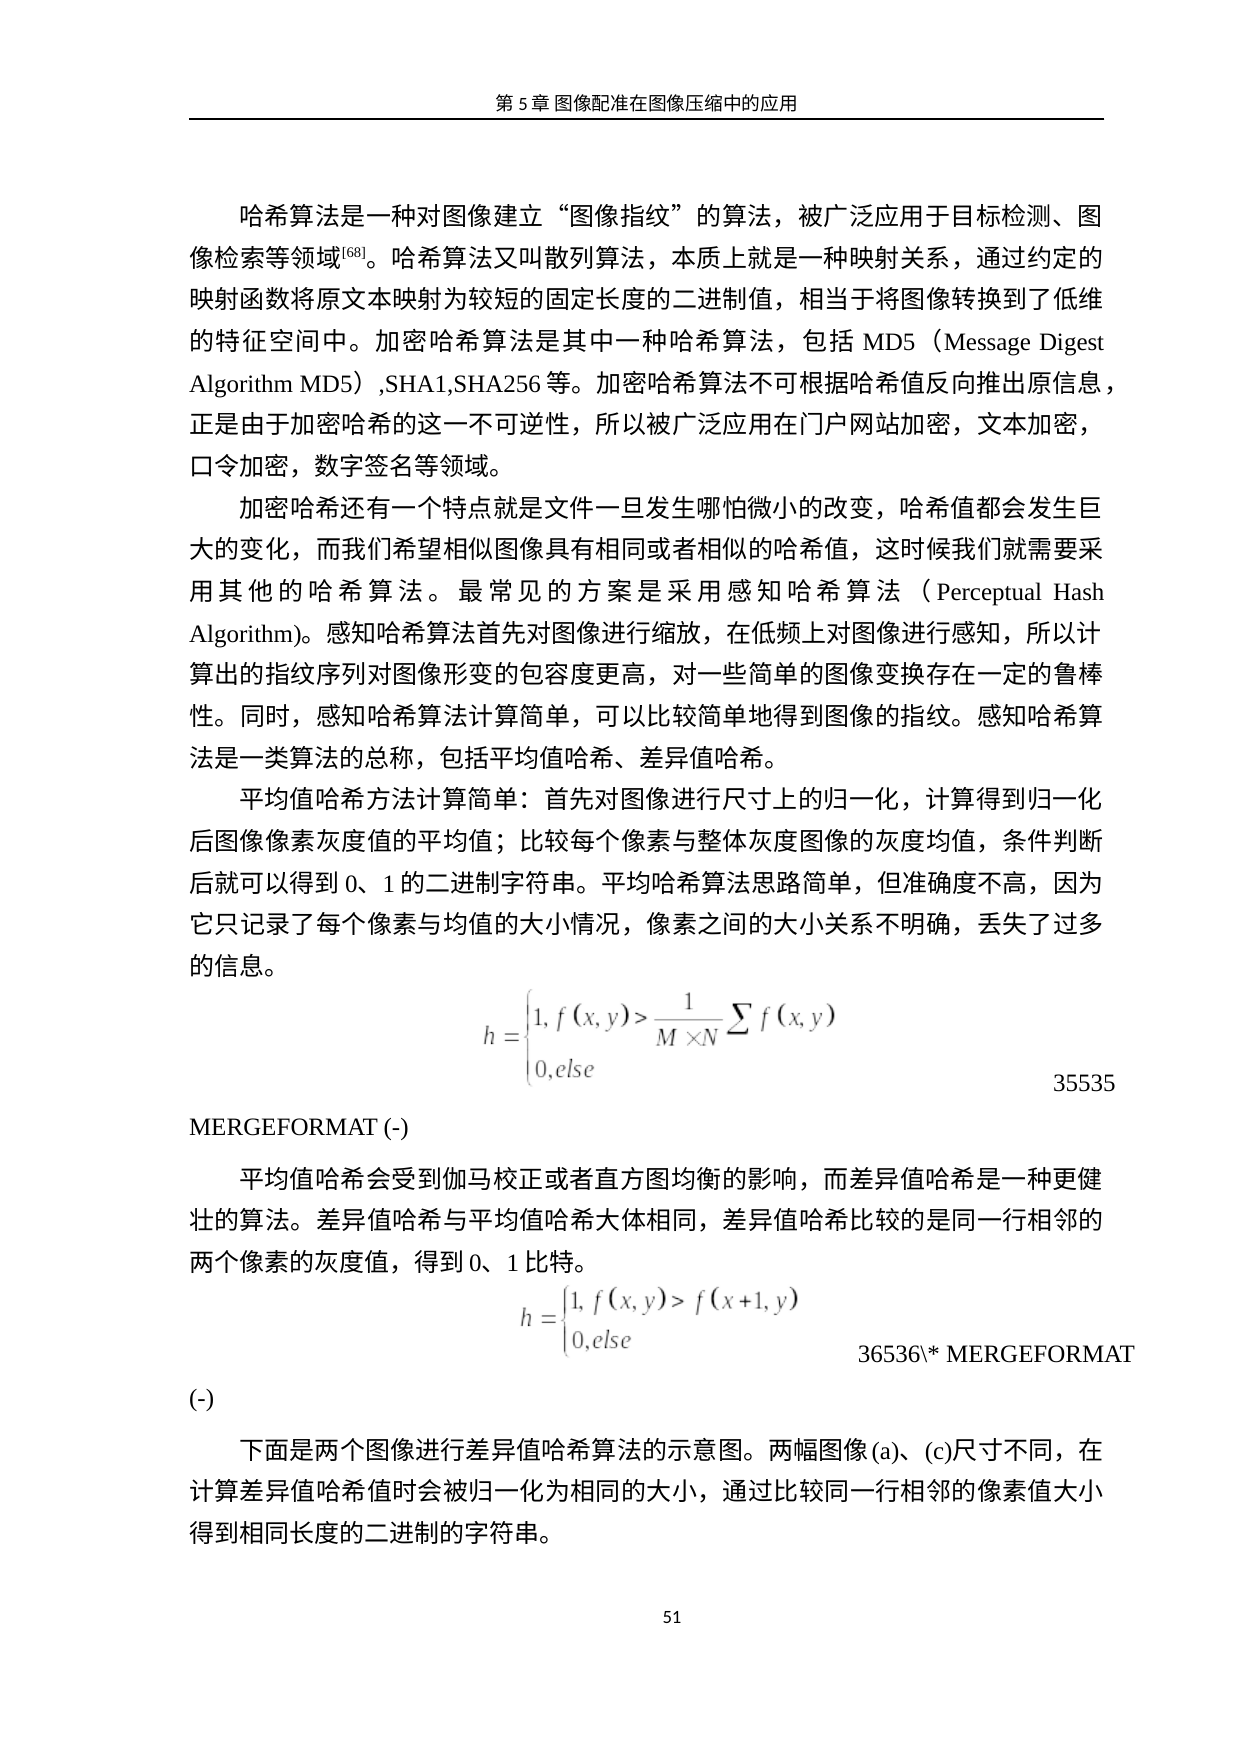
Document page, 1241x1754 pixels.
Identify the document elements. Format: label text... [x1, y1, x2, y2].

text 下面是两个图像进行差异值哈希算法的示意图。两幅图像(a)、(c)尺寸不同，在计算差异值哈希值时会被归一化为相同的大小，通过比较同一行相邻的像素值大小得到相同长度的二进制的字符串。 [189, 1426, 1104, 1551]
text 平均值哈希会受到伽马校正或者直方图均衡的影响，而差异值哈希是一种更健壮的算法。差异值哈希与平均值哈希大体相同，差异值哈希比较的是同一行相邻的两个像素的灰度值，得到0、1比特。 [189, 1155, 1104, 1280]
text 加密哈希还有一个特点就是文件一旦发生哪怕微小的改变，哈希值都会发生巨大的变化，而我们希望相似图像具有相同或者相似的哈希值，这时候我们就需要采用其他的哈希算法。最常见的方案是采用感知哈希算法（Perceptual Hash Algorithm)。感知哈希算法首先对图像进行缩放，在低频上对图像进行感知，所以计算出的指纹序列对图像形变的包容度更高，对一些简单的图像变换存在一定的鲁棒性。同时，感知哈希算法计算简单，可以比较简单地得到图像的指纹。感知哈希算法是一类算法的总称，包括平均值哈希、差异值哈希。 [189, 484, 1104, 776]
text 哈希算法是一种对图像建立“图像指纹”的算法，被广泛应用于目标检测、图像检索等领域[68]。哈希算法又叫散列算法，本质上就是一种映射关系，通过约定的映射函数将原文本映射为较短的固定长度的二进制值，相当于将图像转换到了低维的特征空间中。加密哈希算法是其中一种哈希算法，包括MD5（Message Digest Algorithm MD5）,SHA1,SHA256等。加密哈希算法不可根据哈希值反向推出原信息，正是由于加密哈希的这一不可逆性，所以被广泛应用在门户网站加密，文本加密，口令加密，数字签名等领域。 [189, 192, 1104, 484]
text 平均值哈希方法计算简单：首先对图像进行尺寸上的归一化，计算得到归一化后图像像素灰度值的平均值；比较每个像素与整体灰度图像的灰度均值，条件判断后就可以得到0、1的二进制字符串。平均哈希算法思路简单，但准确度不高，因为它只记录了每个像素与均值的大小情况，像素之间的大小关系不明确，丢失了过多的信息。 [189, 776, 1104, 984]
